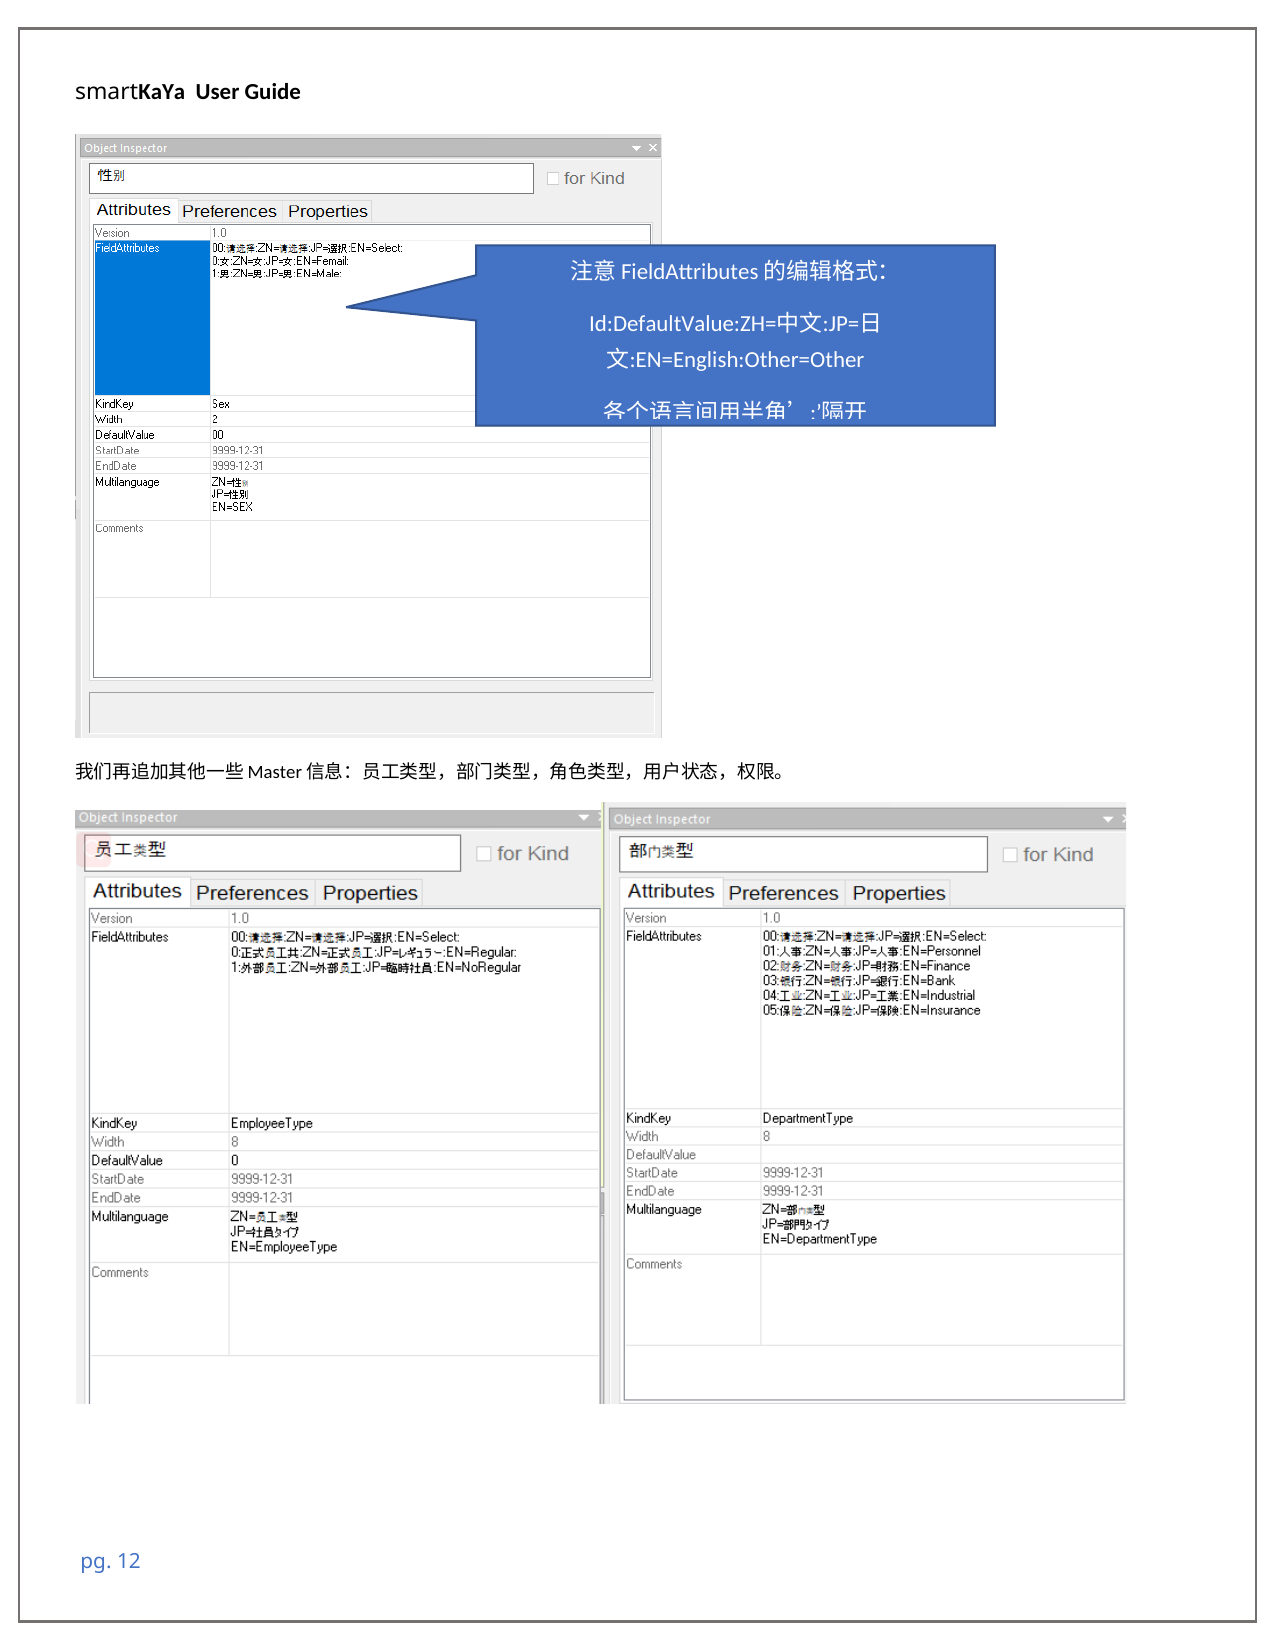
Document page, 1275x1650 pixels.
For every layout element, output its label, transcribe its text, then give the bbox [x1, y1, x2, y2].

text 我们再追加其他一些Master信息：员工类型，部门类型，角色类型，用户状态，权限。 [75, 756, 1200, 783]
picture [75, 802, 1127, 1404]
picture [75, 134, 662, 738]
